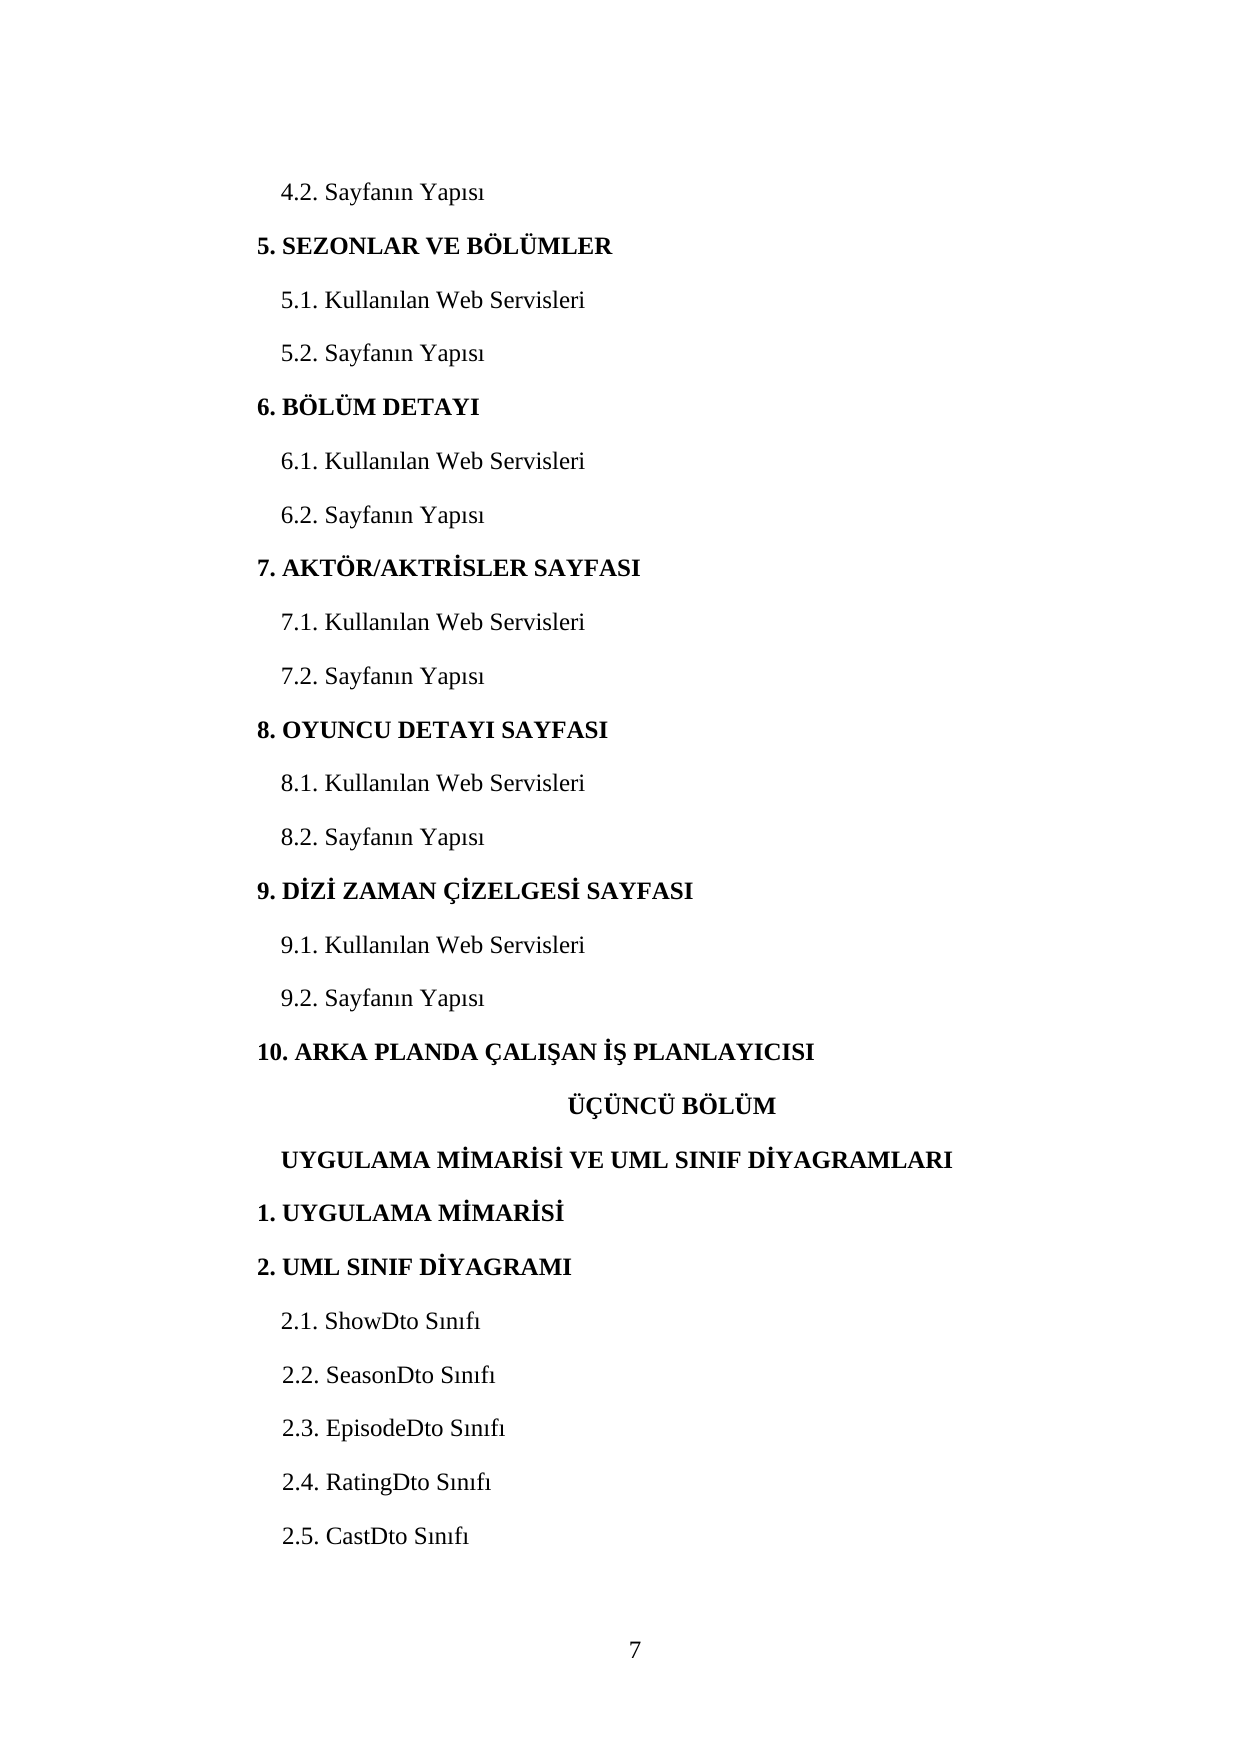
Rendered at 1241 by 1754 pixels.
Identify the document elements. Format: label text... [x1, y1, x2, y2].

text 6.1. Kullanılan Web Servisleri [207, 446, 1063, 475]
text ÜÇÜNCÜ BÖLÜM [207, 1091, 1063, 1120]
text 9.1. Kullanılan Web Servisleri [207, 930, 1063, 958]
text 2.3. EpisodeDto Sınıfı [207, 1413, 1063, 1442]
text 5.2. Sayfanın Yapısı [207, 338, 1063, 367]
text UYGULAMA MİMARİSİ VE UML SINIF DİYAGRAMLARI [207, 1145, 1063, 1173]
text 5.1. Kullanılan Web Servisleri [207, 285, 1063, 313]
text 10. ARKA PLANDA ÇALIŞAN İŞ PLANLAYICISI [207, 1037, 1063, 1066]
text 7.1. Kullanılan Web Servisleri [207, 607, 1063, 636]
text 2.4. RatingDto Sınıfı [207, 1467, 1063, 1496]
text 9. DİZİ ZAMAN ÇİZELGESİ SAYFASI [207, 876, 1063, 905]
text 6. BÖLÜM DETAYI [207, 392, 1063, 421]
text 8.1. Kullanılan Web Servisleri [207, 768, 1063, 797]
text 2.2. SeasonDto Sınıfı [207, 1360, 1063, 1388]
text 6.2. Sayfanın Yapısı [207, 500, 1063, 528]
text 2. UML SINIF DİYAGRAMI [207, 1252, 1063, 1281]
text 8.2. Sayfanın Yapısı [207, 822, 1063, 851]
text 7. AKTÖR/AKTRİSLER SAYFASI [207, 553, 1063, 582]
text 4.2. Sayfanın Yapısı [207, 177, 1063, 206]
text 2.1. ShowDto Sınıfı [207, 1306, 1063, 1335]
text 1. UYGULAMA MİMARİSİ [207, 1198, 1063, 1227]
text 5. SEZONLAR VE BÖLÜMLER [207, 231, 1063, 260]
text 9.2. Sayfanın Yapısı [207, 983, 1063, 1012]
text 8. OYUNCU DETAYI SAYFASI [207, 715, 1063, 743]
text 7.2. Sayfanın Yapısı [207, 661, 1063, 690]
text 2.5. CastDto Sınıfı [207, 1521, 1063, 1550]
